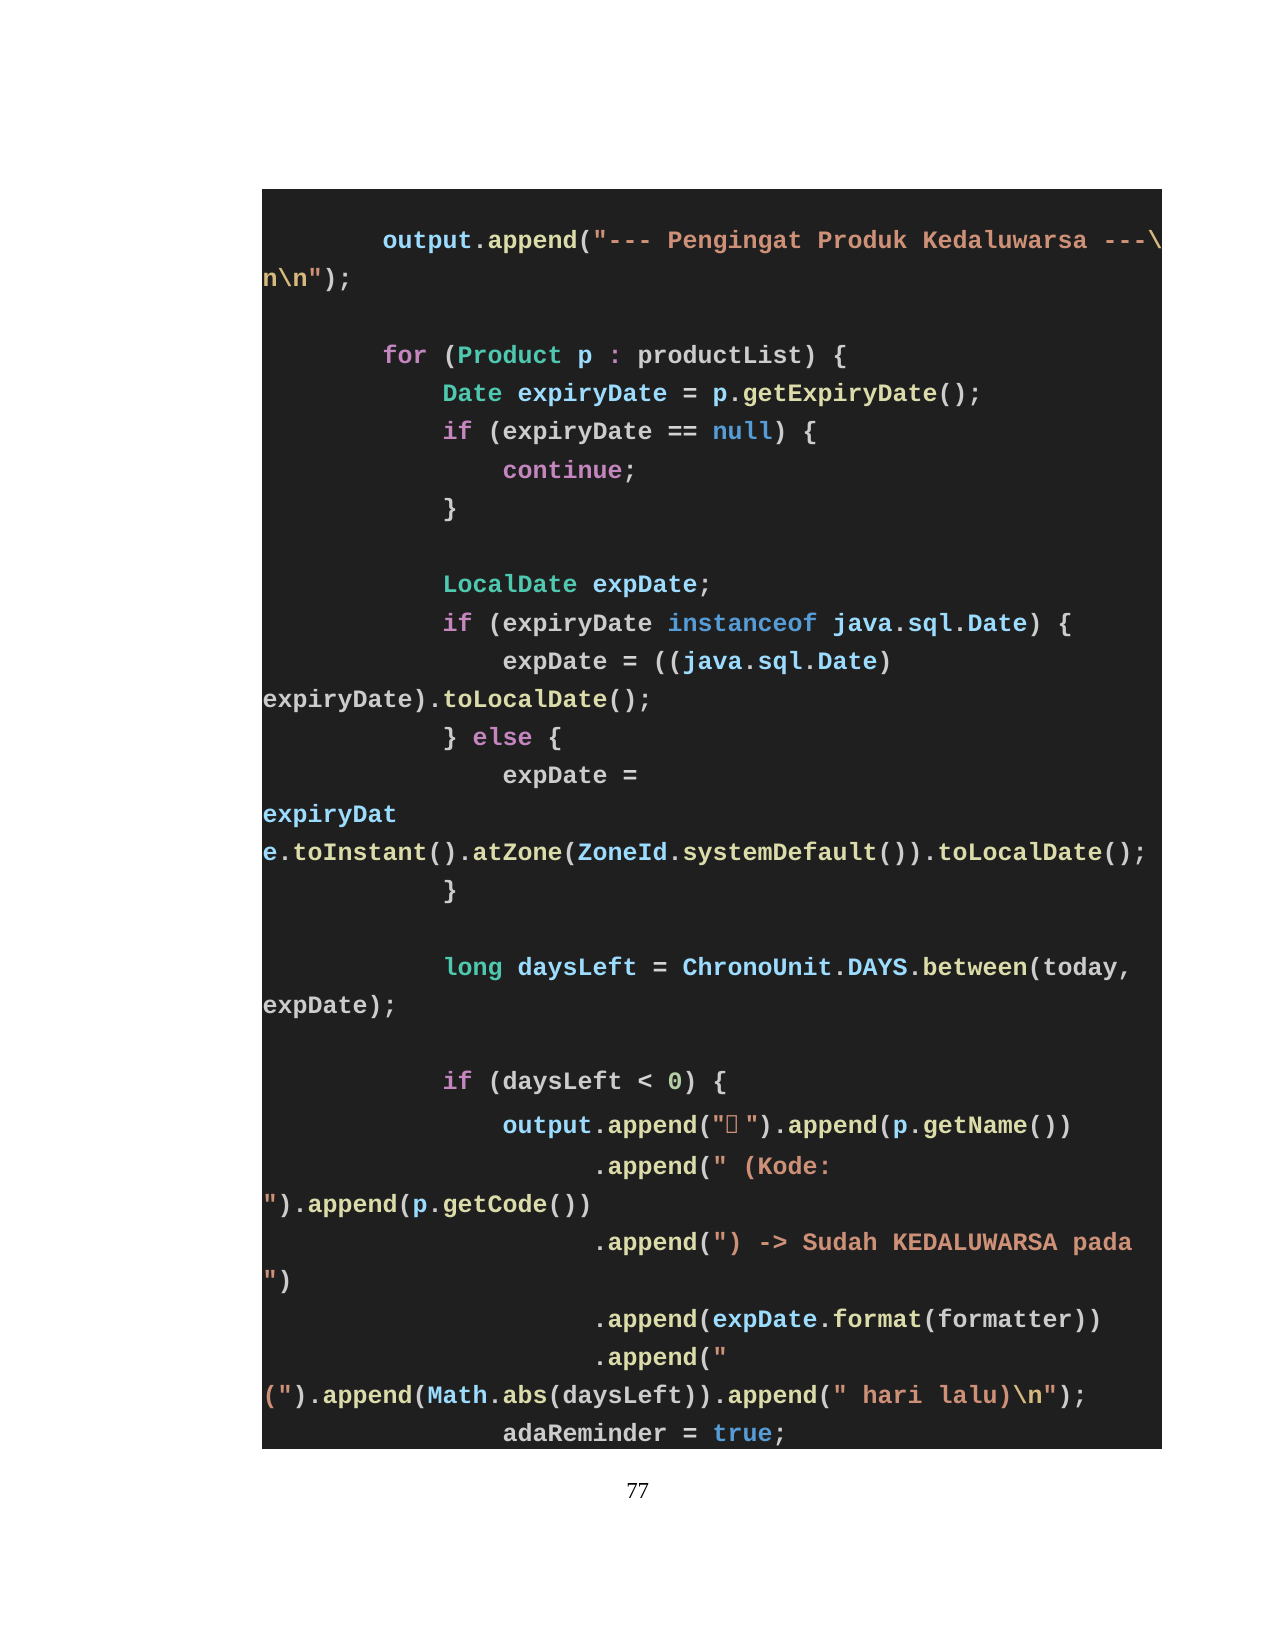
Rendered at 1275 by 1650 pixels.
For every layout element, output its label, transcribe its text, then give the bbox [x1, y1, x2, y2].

text } [262, 495, 1162, 524]
text if (daysLeft < 0) { [262, 1069, 1162, 1097]
text if (expiryDate == null) { [262, 419, 1162, 447]
text .append(" (Kode: ").append(p.getCode()) [262, 1153, 1162, 1220]
text } [262, 878, 1162, 906]
text .append(expDate.format(formatter)) [262, 1306, 1162, 1334]
text LocalDate expDate; [262, 572, 1162, 600]
text Date expiryDate = p.getExpiryDate(); [262, 381, 1162, 409]
text output.append("❌ ").append(p.getName()) [262, 1107, 1162, 1141]
text .append(" (").append(Math.abs(daysLeft)).append(" hari lalu)\n"); [262, 1344, 1162, 1411]
text output.append("--- Pengingat Produk Kedaluwarsa ---\n\n"); [262, 228, 1162, 294]
text continue; [262, 457, 1162, 486]
text adaReminder = true; [262, 1421, 1162, 1449]
text if (expiryDate instanceof java.sql.Date) { [262, 610, 1162, 638]
text expDate = expiryDate.toInstant().atZone(ZoneId.systemDefault()).toLocalDate(); [262, 763, 1162, 868]
text for (Product p : productList) { [262, 342, 1162, 371]
text .append(") -> Sudah KEDALUWARSA pada ") [262, 1230, 1162, 1296]
text expDate = ((java.sql.Date) expiryDate).toLocalDate(); [262, 648, 1162, 715]
text } else { [262, 725, 1162, 753]
text long daysLeft = ChronoUnit.DAYS.between(today, expDate); [262, 954, 1162, 1021]
